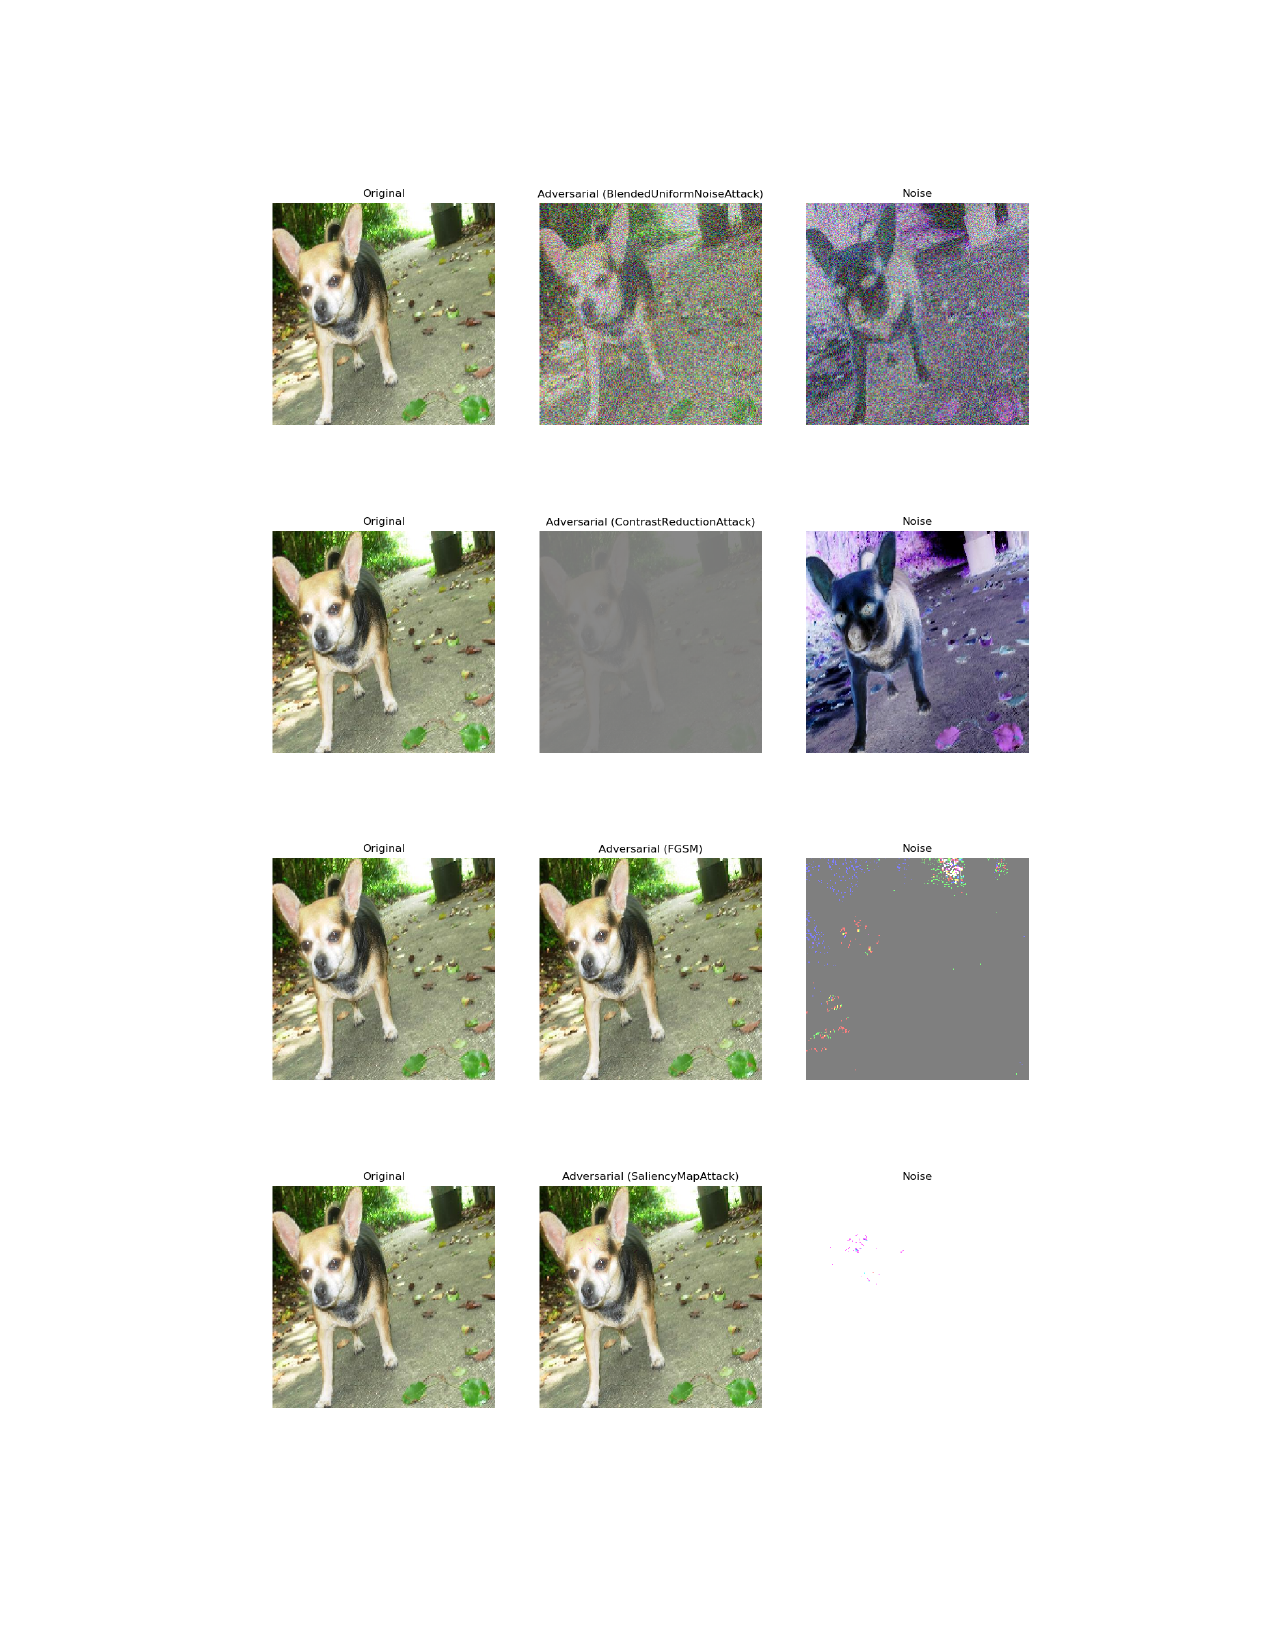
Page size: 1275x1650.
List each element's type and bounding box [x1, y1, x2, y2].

picture [150, 805, 1125, 1130]
picture [150, 477, 1125, 803]
picture [150, 1132, 1125, 1458]
picture [150, 150, 1125, 475]
